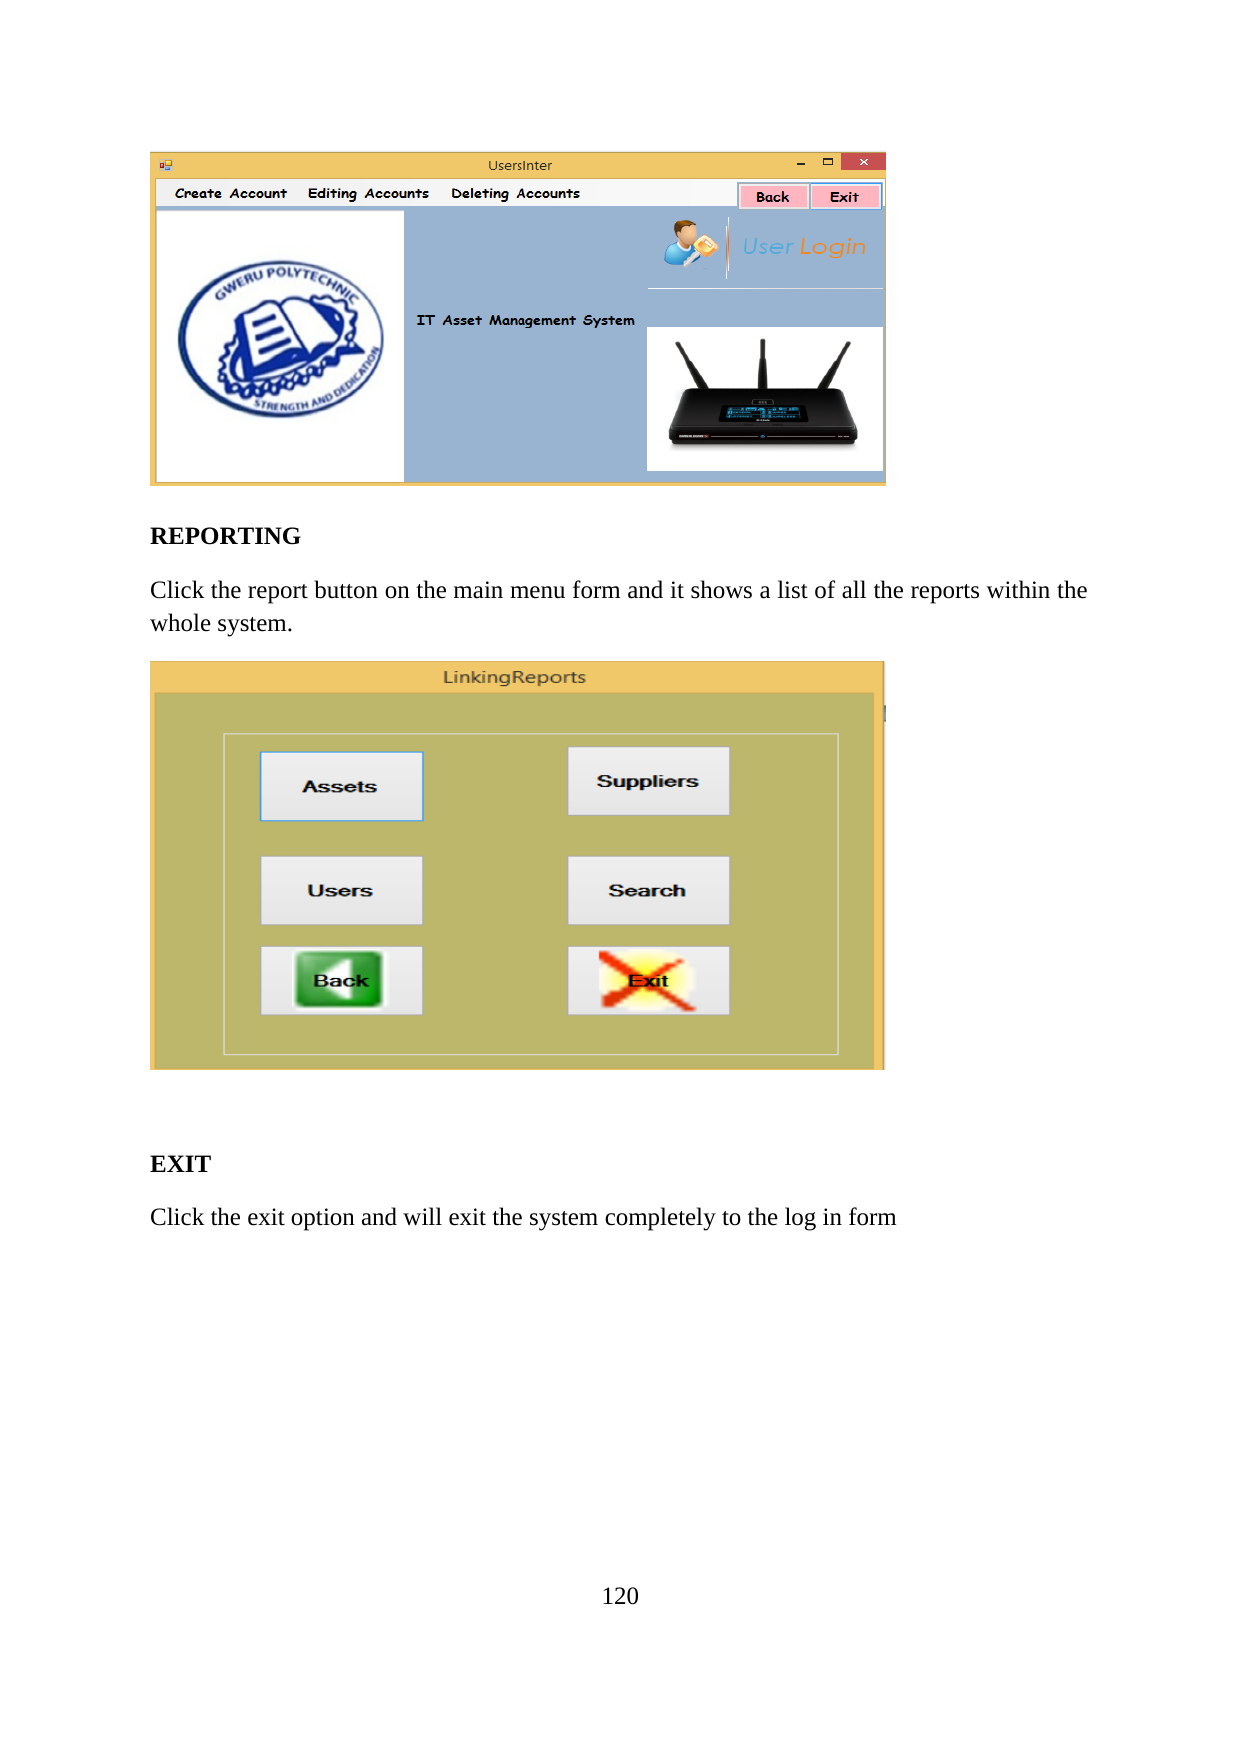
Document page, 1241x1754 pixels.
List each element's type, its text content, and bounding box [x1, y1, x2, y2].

text Click the report button on the main menu form and it shows a list of all the reports within the whole system. [150, 575, 1090, 637]
picture [150, 150, 886, 486]
text Click the exit option and will exit the system completely to the log in form [150, 1202, 1090, 1231]
text REPORTING [150, 521, 1090, 550]
picture [150, 661, 886, 1070]
text EXIT [150, 1149, 1090, 1177]
